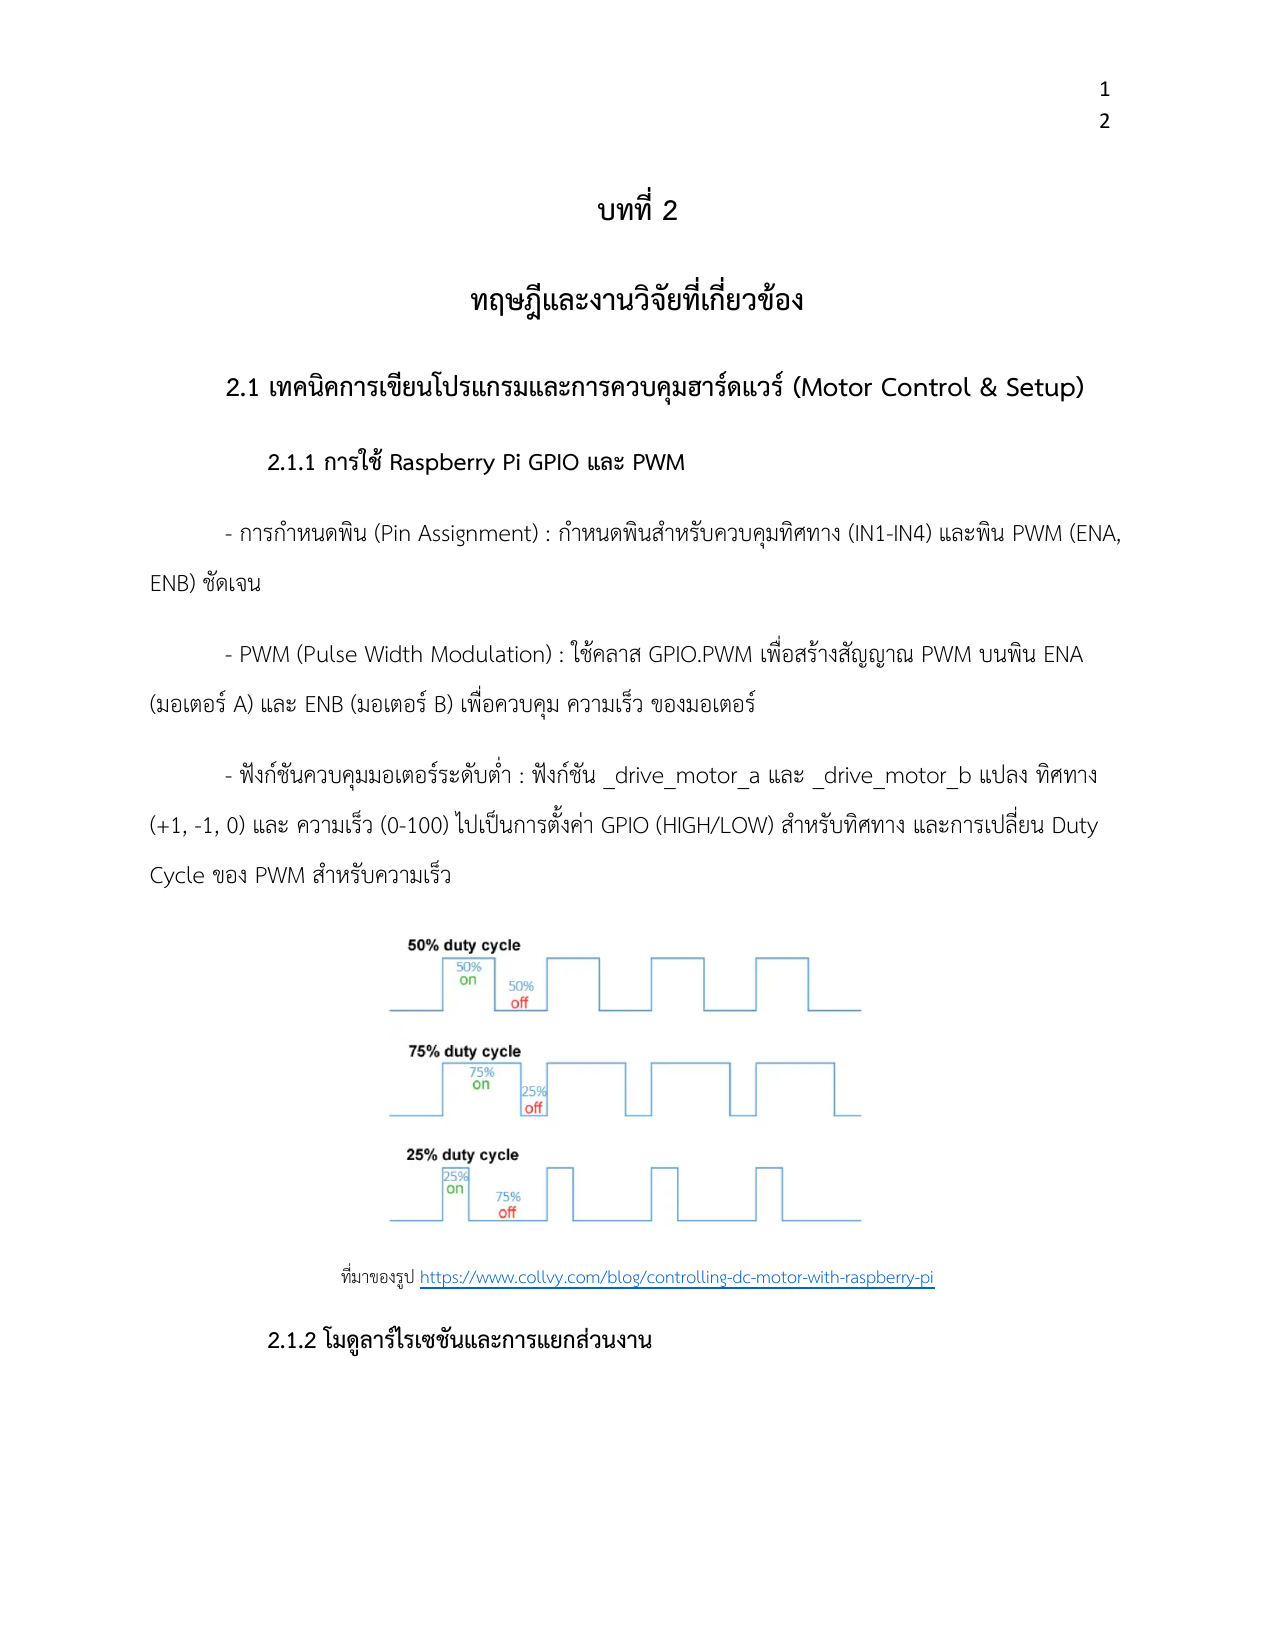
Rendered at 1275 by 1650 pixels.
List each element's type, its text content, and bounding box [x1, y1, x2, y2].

text - ฟังก์ชันควบคุมมอเตอร์ระดับต่ำ : ฟังก์ชัน _drive_motor_a และ _drive_motor_b แปลง ทิศทาง (+1, -1, 0) และ ความเร็ว (0-100) ไปเป็นการตั้งค่า GPIO (HIGH/LOW) สำหรับทิศทาง และการเปลี่ยน Duty Cycle ของ PWM สำหรับความเร็ว [150, 755, 1125, 898]
subtitle บทที่ 2 [150, 185, 1125, 240]
subtitle ทฤษฎีและงานวิจัยที่เกี่ยวข้อง [150, 275, 1125, 330]
text 2.1 เทคนิคการเขียนโปรแกรมและการควบคุมฮาร์ดแวร์ (Motor Control & Setup) [150, 364, 1125, 413]
text 2.1.2 โมดูลาร์ไรเซชันและการแยกส่วนงาน [150, 1321, 1125, 1364]
picture [375, 925, 901, 1237]
text - PWM (Pulse Width Modulation) : ใช้คลาส GPIO.PWM เพื่อสร้างสัญญาณ PWM บนพิน ENA (มอเตอร์ A) และ ENB (มอเตอร์ B) เพื่อควบคุม ความเร็ว ของมอเตอร์ [150, 634, 1125, 727]
text 2.1.1 การใช้ Raspberry Pi GPIO และ PWM [150, 442, 1125, 485]
text ที่มาของรูป https://www.collvy.com/blog/controlling-dc-motor-with-raspberry-pi [150, 1262, 1125, 1295]
text - การกำหนดพิน (Pin Assignment) : กำหนดพินสำหรับควบคุมทิศทาง (IN1-IN4) และพิน PWM (ENA, ENB) ชัดเจน [150, 513, 1125, 606]
